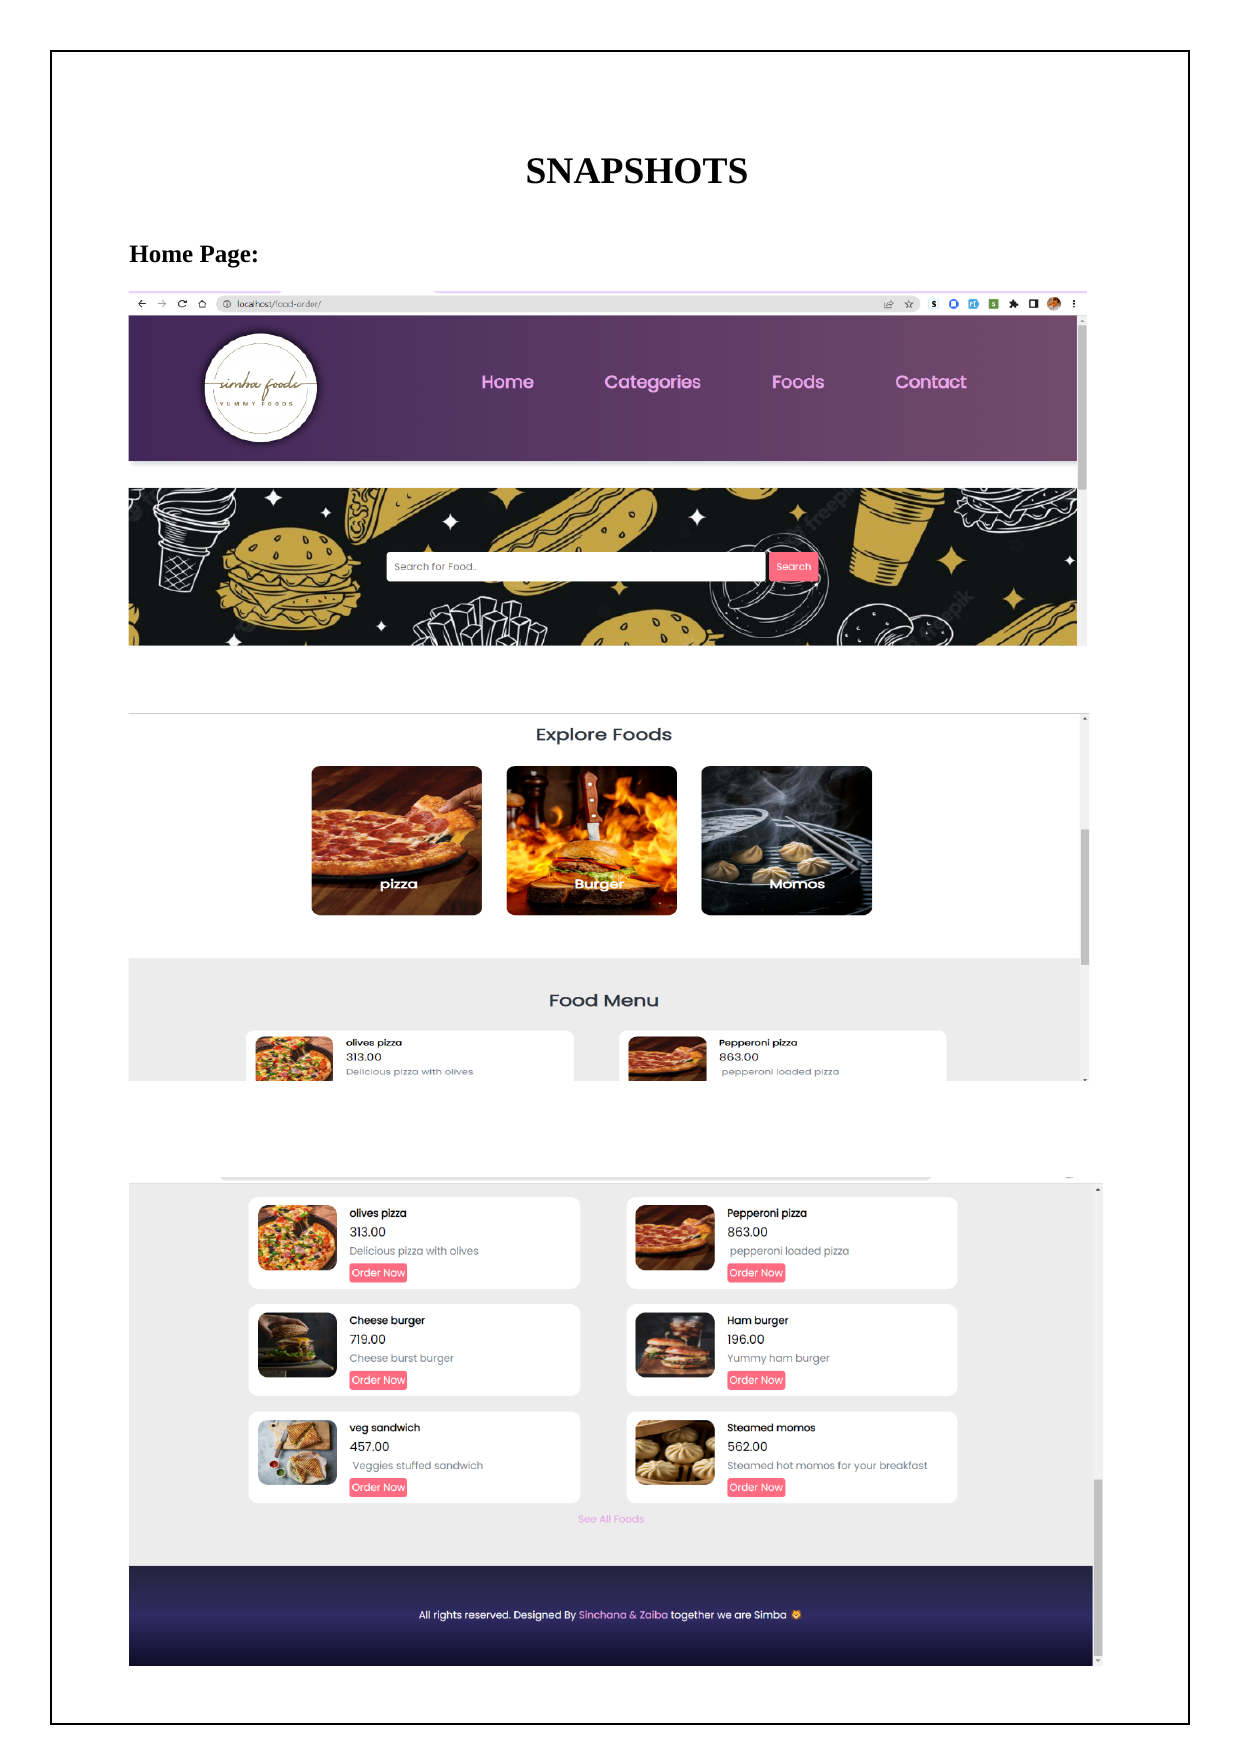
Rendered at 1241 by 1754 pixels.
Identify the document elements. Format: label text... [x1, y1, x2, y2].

subtitle Home Page: [129, 239, 1163, 268]
subtitle SNAPSHOTS [507, 148, 767, 191]
picture [129, 1177, 1103, 1666]
picture [128, 291, 1087, 646]
picture [128, 712, 1090, 1081]
